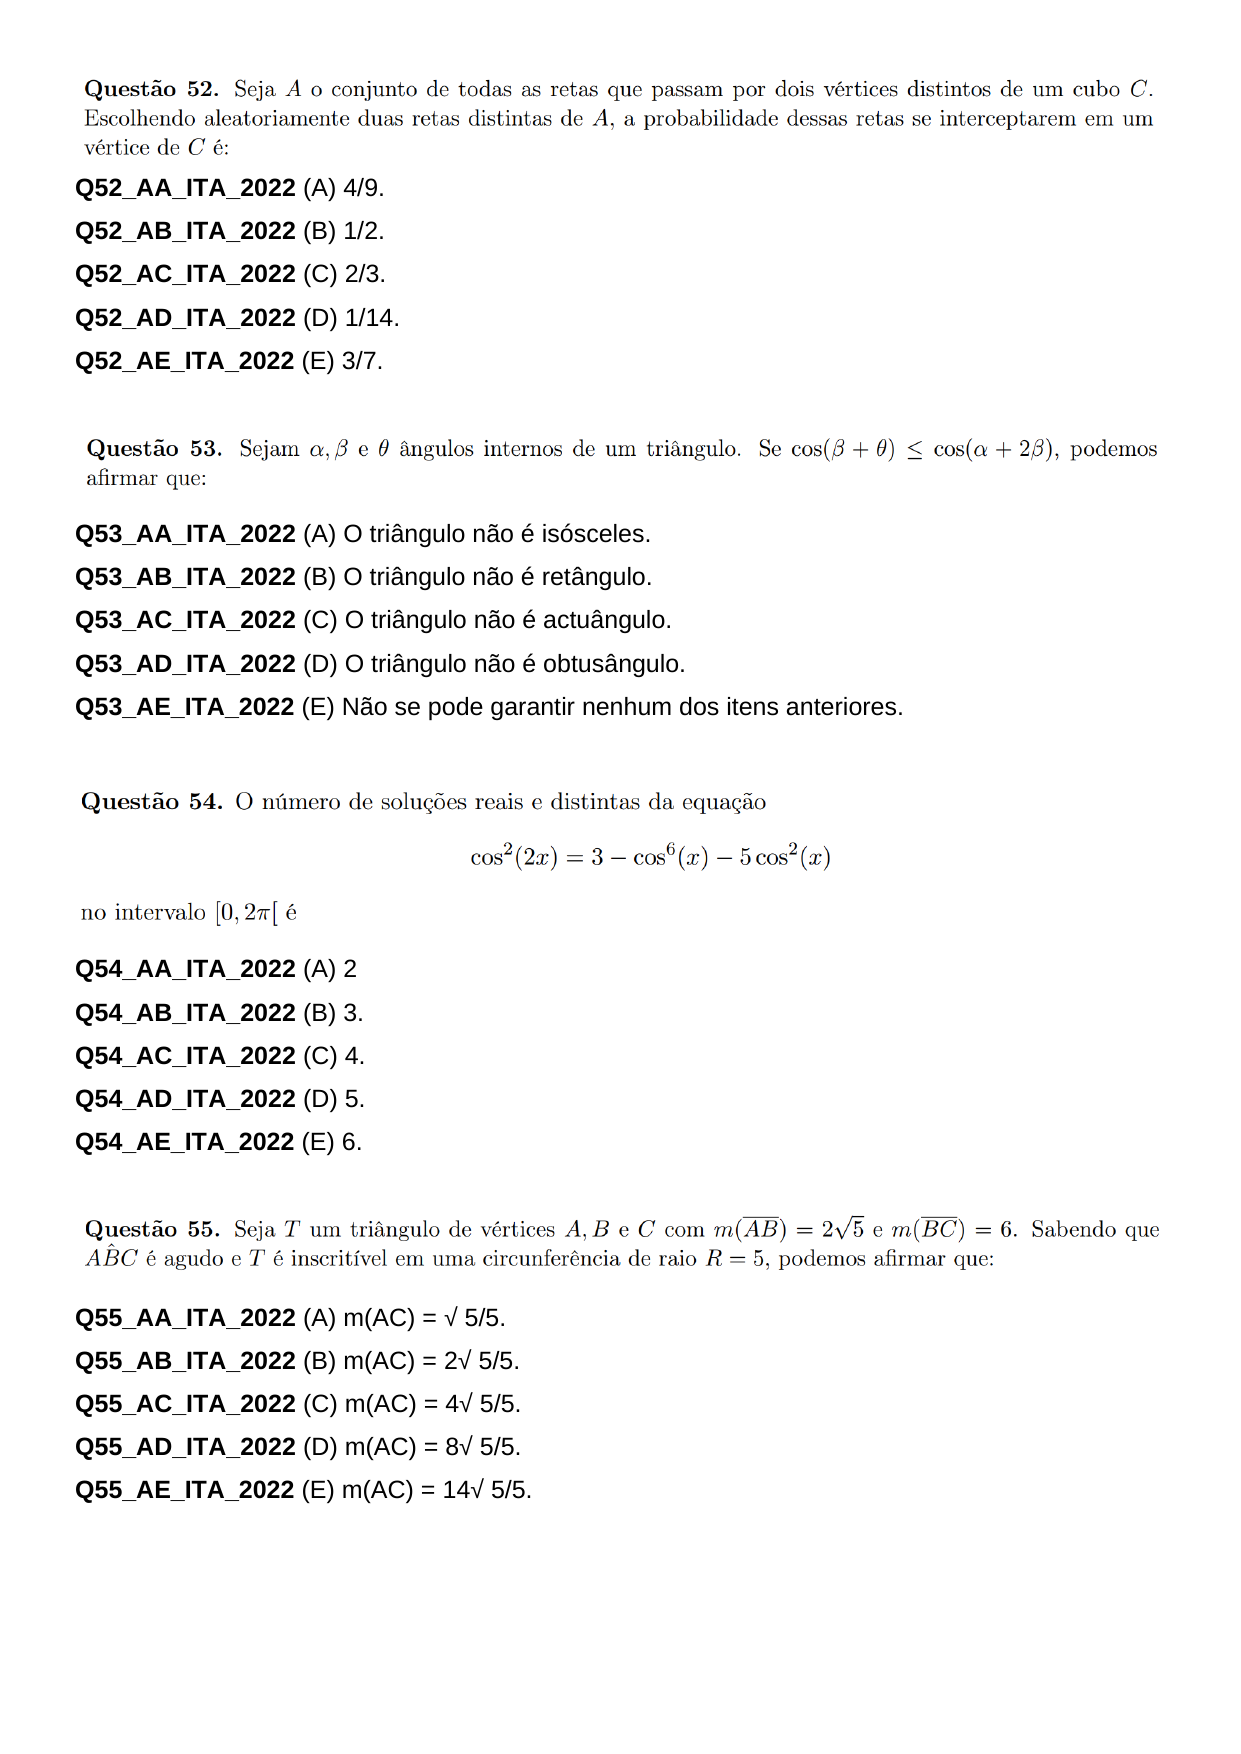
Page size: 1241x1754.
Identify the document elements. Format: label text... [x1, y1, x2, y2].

text Q52_AE_ITA_2022 (E) 3/7. [75, 346, 1165, 374]
text Q52_AA_ITA_2022 (A) 4/9. [75, 173, 1165, 202]
text Q53_AB_ITA_2022 (B) O triângulo não é retângulo. [75, 562, 1165, 591]
text Q55_AD_ITA_2022 (D) m(AC) = 8√ 5/5. [75, 1432, 1165, 1461]
text Q54_AC_ITA_2022 (C) 4. [75, 1041, 1165, 1069]
text Q53_AC_ITA_2022 (C) O triângulo não é actuângulo. [75, 605, 1165, 634]
text Q52_AD_ITA_2022 (D) 1/14. [75, 303, 1165, 331]
picture [75, 432, 1166, 505]
text Q55_AE_ITA_2022 (E) m(AC) = 14√ 5/5. [75, 1476, 1165, 1504]
text Q55_AB_ITA_2022 (B) m(AC) = 2√ 5/5. [75, 1346, 1165, 1375]
text Q55_AC_ITA_2022 (C) m(AC) = 4√ 5/5. [75, 1389, 1165, 1418]
text Q54_AA_ITA_2022 (A) 2 [75, 954, 1165, 983]
text Q53_AE_ITA_2022 (E) Não se pode garantir nenhum dos itens anteriores. [75, 692, 1165, 720]
text Q53_AA_ITA_2022 (A) O triângulo não é isósceles. [75, 519, 1165, 548]
picture [75, 1213, 1166, 1289]
text Q52_AC_ITA_2022 (C) 2/3. [75, 259, 1165, 288]
text Q52_AB_ITA_2022 (B) 1/2. [75, 216, 1165, 245]
text Q54_AB_ITA_2022 (B) 3. [75, 997, 1165, 1026]
picture [75, 777, 849, 940]
text Q54_AE_ITA_2022 (E) 6. [75, 1127, 1165, 1156]
picture [75, 75, 1166, 159]
text Q55_AA_ITA_2022 (A) m(AC) = √ 5/5. [75, 1303, 1165, 1332]
text Q54_AD_ITA_2022 (D) 5. [75, 1084, 1165, 1112]
text Q53_AD_ITA_2022 (D) O triângulo não é obtusângulo. [75, 648, 1165, 677]
